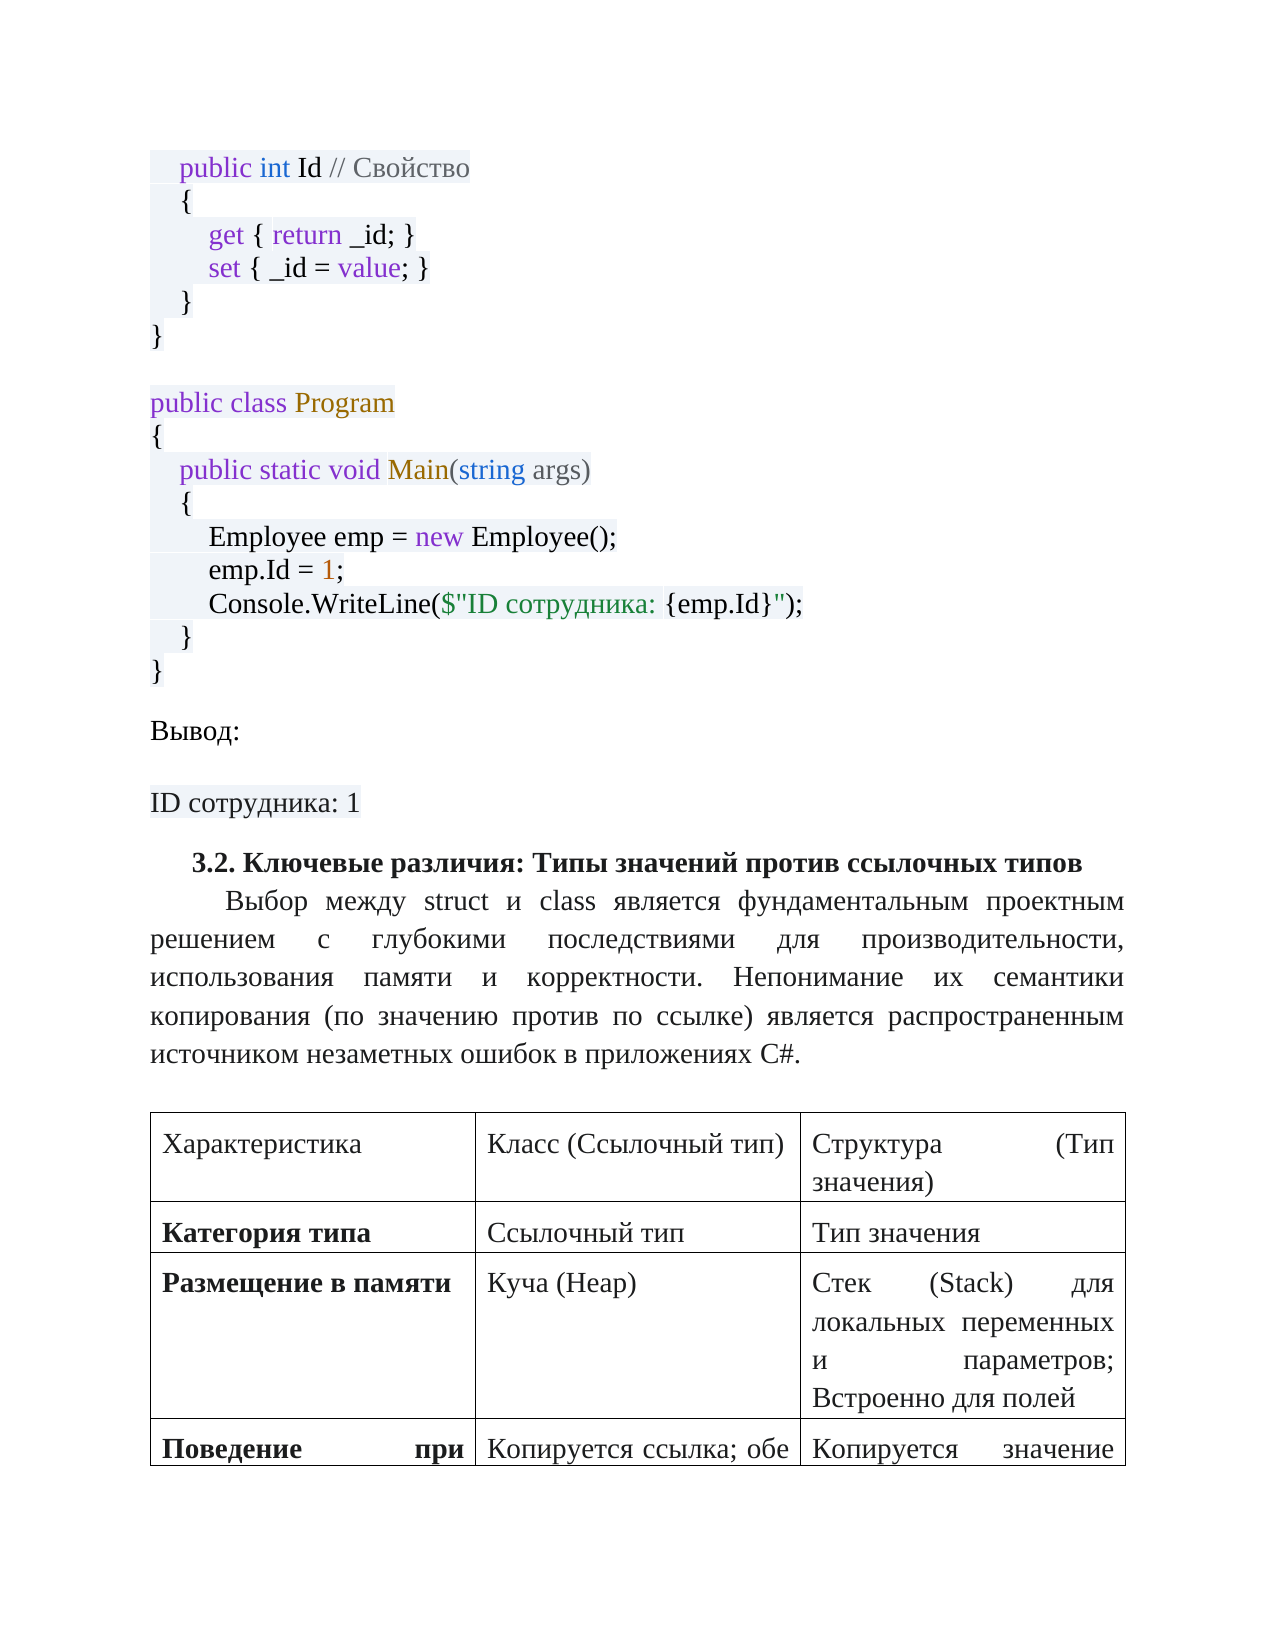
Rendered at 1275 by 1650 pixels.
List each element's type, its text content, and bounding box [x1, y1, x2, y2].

text Вывод: [150, 713, 1125, 747]
table_cell Стек (Stack) для локальных переменных и параметров; Встроенно для полей [801, 1253, 1125, 1417]
table_cell Категория типа [151, 1202, 475, 1252]
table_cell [476, 1419, 800, 1464]
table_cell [801, 1419, 1125, 1464]
table_cell Размещение в памяти [151, 1253, 475, 1417]
text Выбор между struct и class является фундаментальным проектным решением с глубокими последствиями для производительности, использования памяти и корректности. Непонимание их семантики копирования (по значению против по ссылке) является распространенным источником незаметных ошибок в приложениях C#. [150, 883, 1125, 1069]
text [150, 150, 1125, 713]
table_header Характеристика [151, 1113, 475, 1201]
table_cell Ссылочный тип [476, 1202, 800, 1252]
text ID сотрудника: 1 [150, 785, 1125, 845]
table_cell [151, 1419, 475, 1464]
table_header Класс (Ссылочный тип) [476, 1113, 800, 1201]
subtitle 3.2. Ключевые различия: Типы значений против ссылочных типов [150, 845, 1125, 878]
table_cell Куча (Heap) [476, 1253, 800, 1417]
table_header Структура (Тип значения) [801, 1113, 1125, 1201]
table_cell Тип значения [801, 1202, 1125, 1252]
